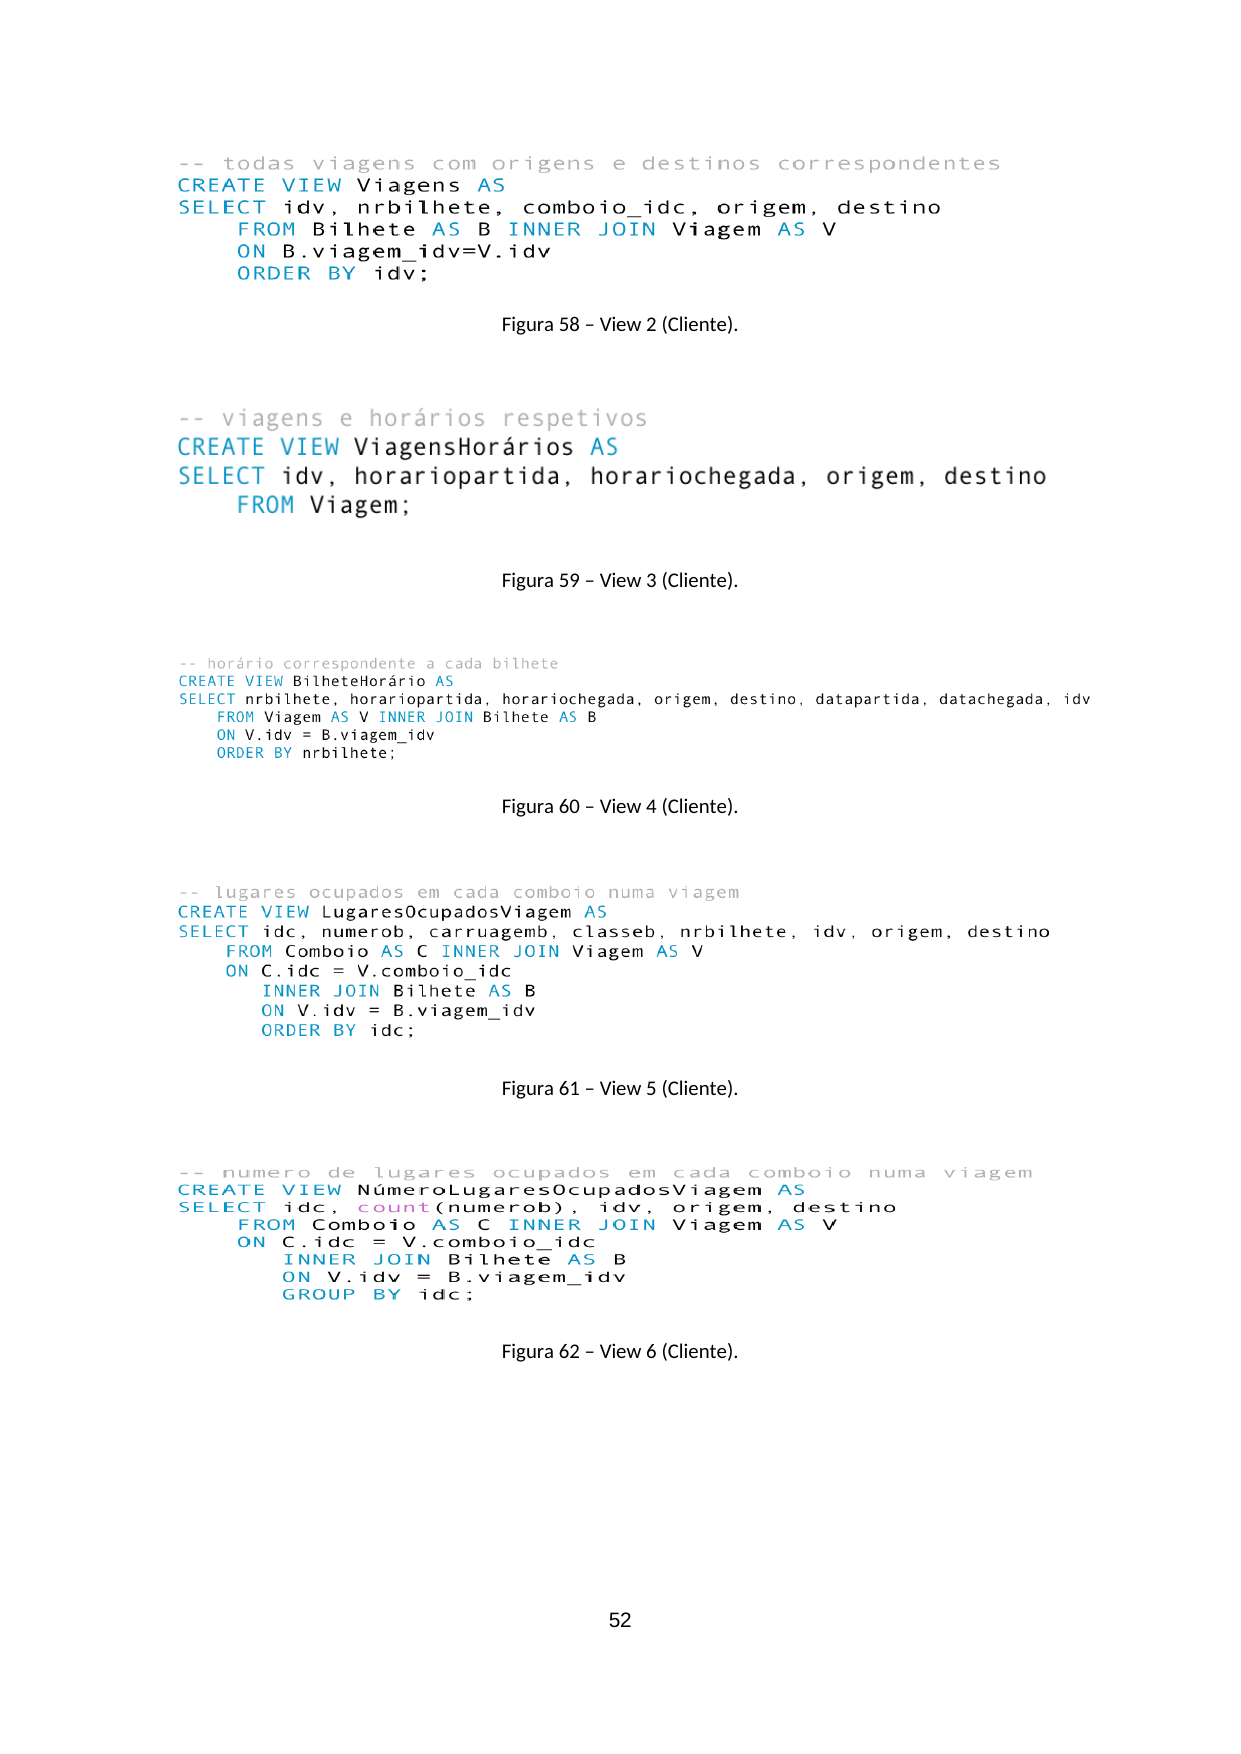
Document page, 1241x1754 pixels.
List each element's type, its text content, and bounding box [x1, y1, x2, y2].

text Figura 61 – View 5 (Cliente). [177, 1075, 1063, 1100]
text Figura 58 – View 2 (Cliente). [177, 311, 1063, 337]
picture [177, 1161, 1053, 1314]
picture [177, 654, 1097, 769]
text Figura 62 – View 6 (Cliente). [177, 1338, 1063, 1364]
picture [177, 879, 1063, 1051]
picture [177, 147, 1017, 287]
picture [177, 398, 1063, 544]
text Figura 59 – View 3 (Cliente). [177, 568, 1063, 593]
text Figura 60 – View 4 (Cliente). [177, 793, 1063, 818]
